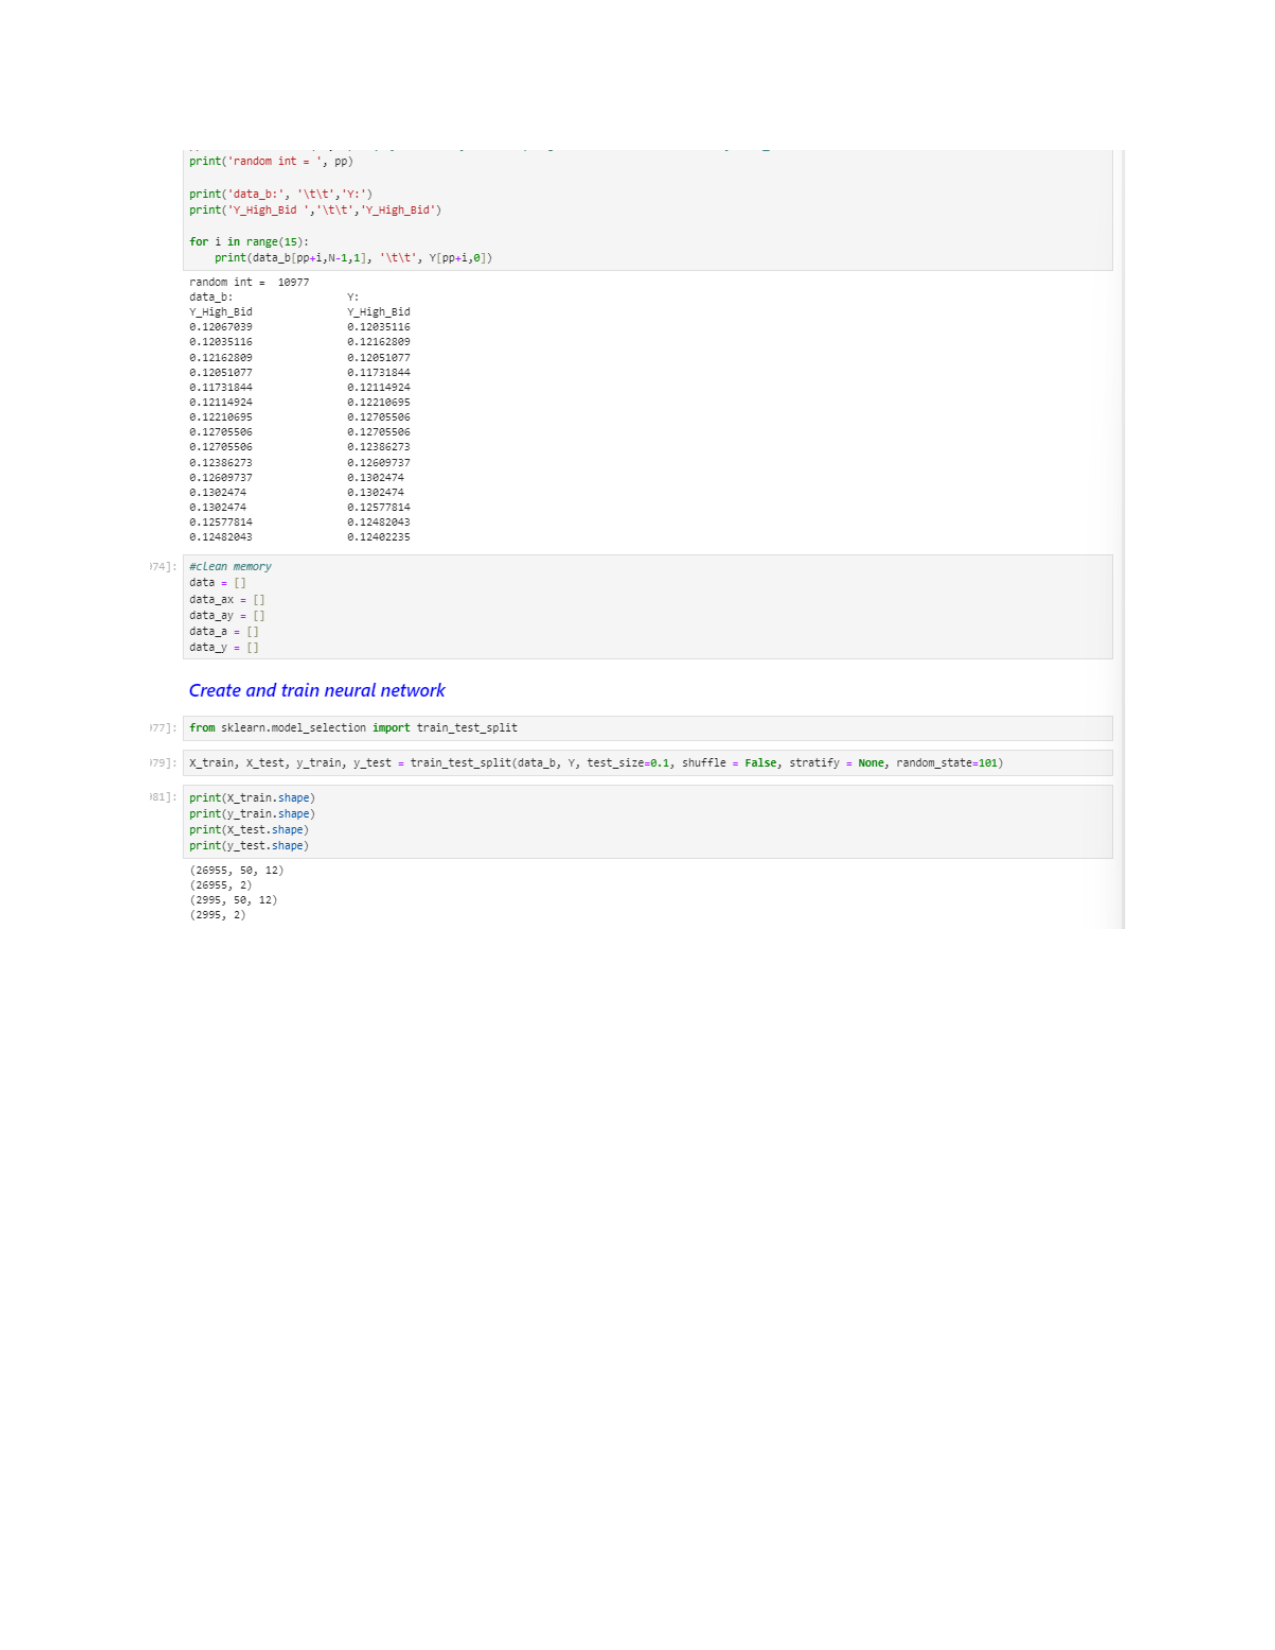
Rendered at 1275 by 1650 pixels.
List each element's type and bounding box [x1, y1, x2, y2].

picture [150, 150, 1125, 929]
